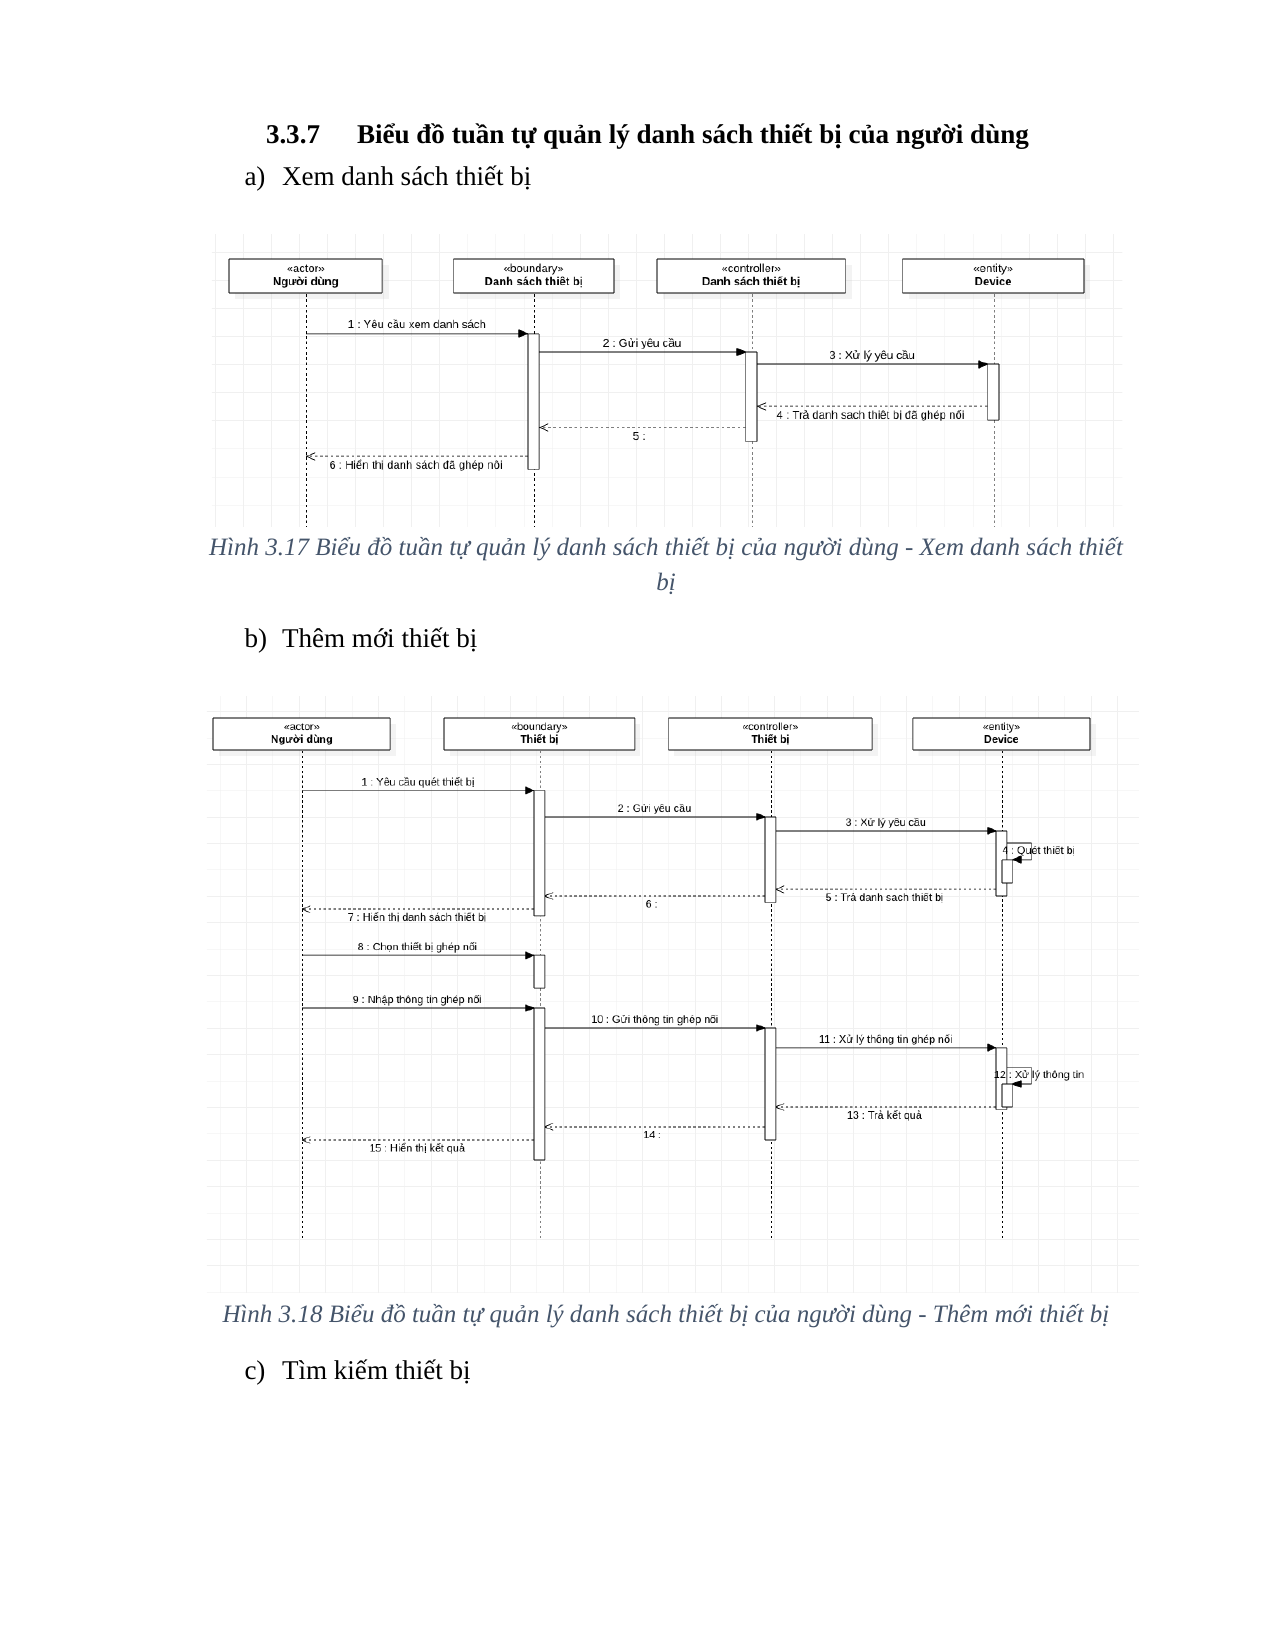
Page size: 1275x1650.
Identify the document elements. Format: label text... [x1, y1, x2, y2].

subtitle Tìm kiếm thiết bị [244, 1354, 1127, 1385]
subtitle Thêm mới thiết bị [244, 622, 1127, 653]
subtitle Xem danh sách thiết bị [244, 159, 1127, 191]
picture [211, 234, 1123, 527]
subtitle Biểu đồ tuần tự quản lý danh sách thiết bị của người dùng [266, 118, 1127, 149]
picture [206, 696, 1139, 1293]
